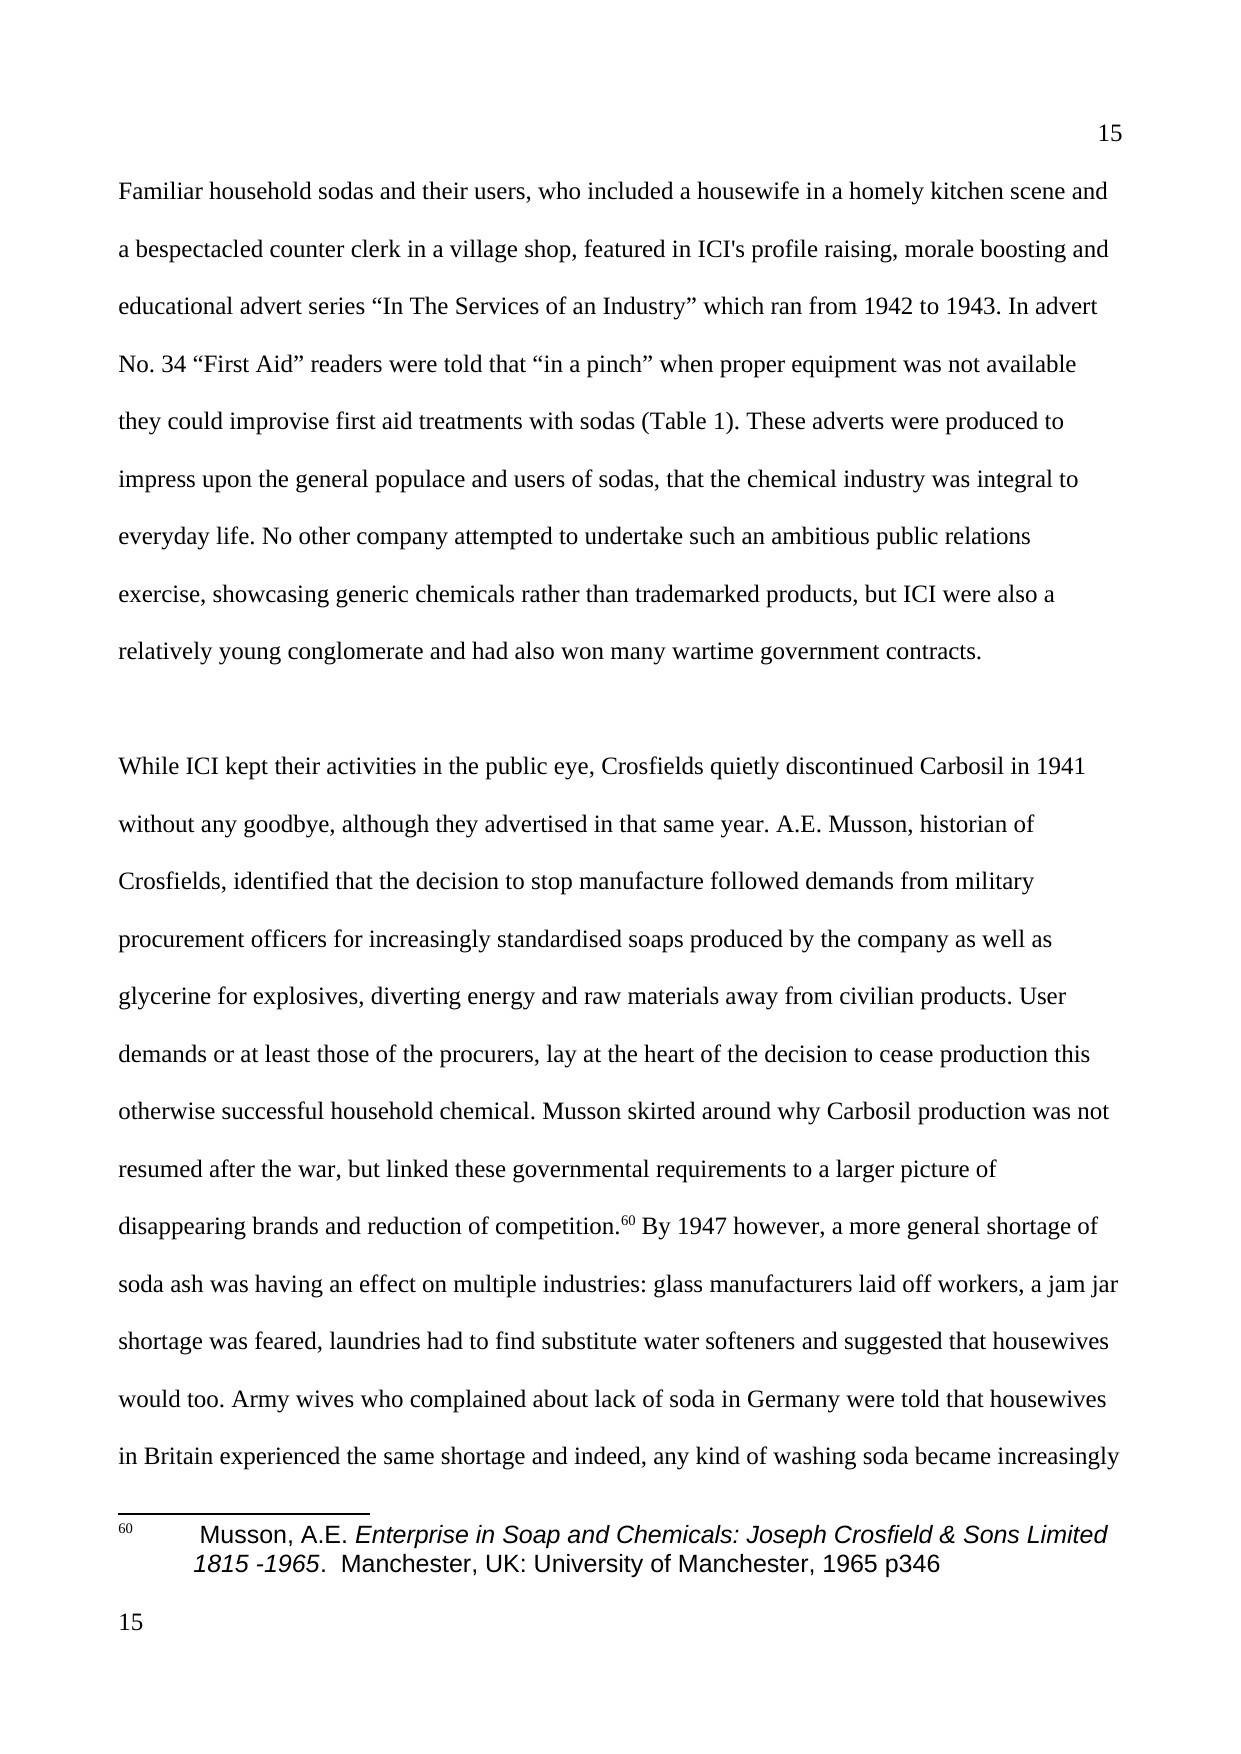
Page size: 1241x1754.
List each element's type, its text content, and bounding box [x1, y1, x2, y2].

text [118, 751, 1122, 1470]
text Familiar household sodas and their users, who included a housewife in a homely kitchen scene and a bespectacled counter clerk in a village shop, featured in ICI's profile raising, morale boosting and educational advert series “In The Services of an Industry” which ran from 1942 to 1943. In advert No. 34 “First Aid” readers were told that “in a pinch” when proper equipment was not available they could improvise first aid treatments with sodas (Table 1). These adverts were produced to impress upon the general populace and users of sodas, that the chemical industry was integral to everyday life. No other company attempted to undertake such an ambitious public relations exercise, showcasing generic chemicals rather than trademarked products, but ICI were also a relatively young conglomerate and had also won many wartime government contracts. [118, 176, 1122, 665]
